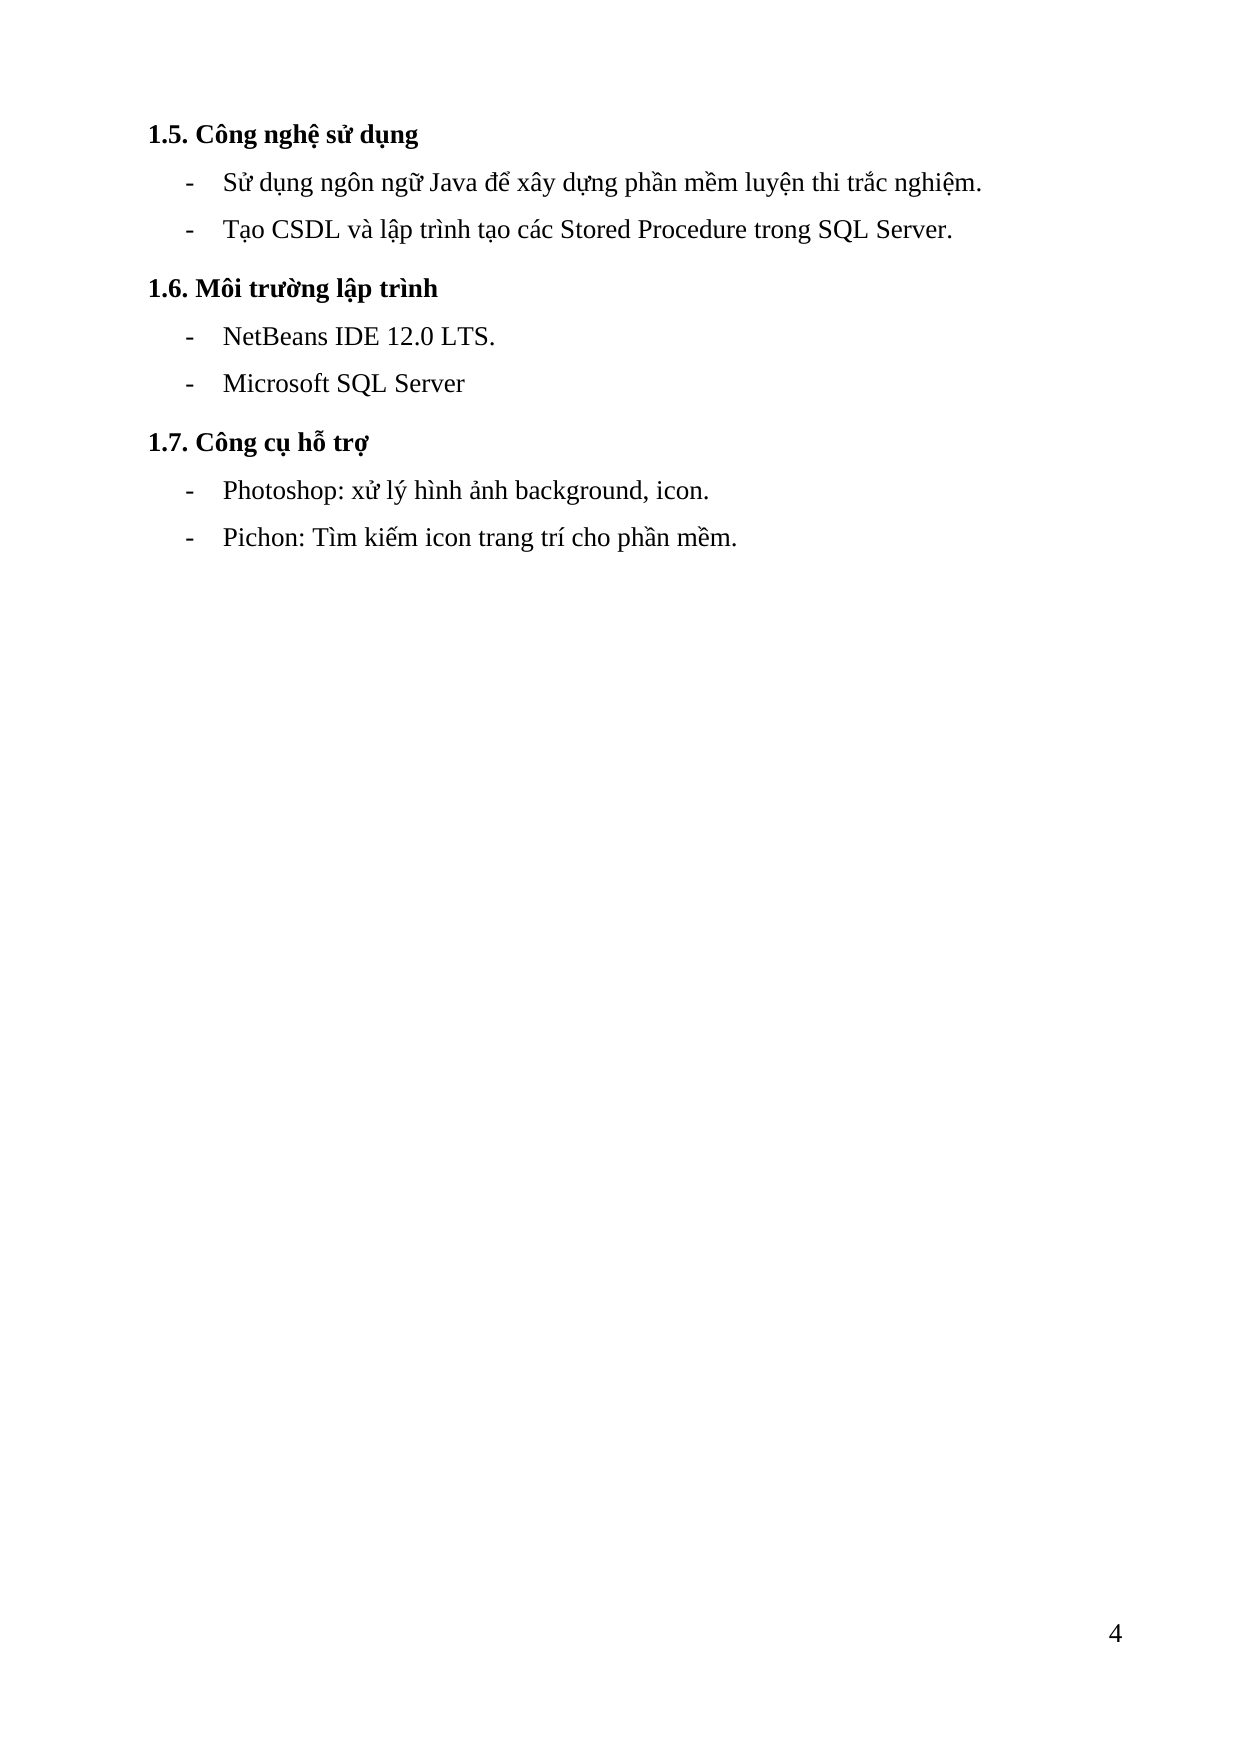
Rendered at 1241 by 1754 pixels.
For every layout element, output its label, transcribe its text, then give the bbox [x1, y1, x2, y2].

subtitle Công cụ hỗ trợ [148, 426, 1122, 457]
list NetBeans IDE 12.0 LTS. [185, 320, 1122, 352]
list Sử dụng ngôn ngữ Java để xây dựng phần mềm luyện thi trắc nghiệm. [185, 166, 1122, 197]
list Pichon: Tìm kiếm icon trang trí cho phần mềm. [185, 521, 1122, 552]
list Microsoft SQL Server [185, 367, 1122, 398]
subtitle Môi trường lập trình [148, 272, 1122, 303]
list Tạo CSDL và lập trình tạo các Stored Procedure trong SQL Server. [185, 213, 1122, 244]
subtitle Công nghệ sử dụng [148, 118, 1122, 149]
list Photoshop: xử lý hình ảnh background, icon. [185, 474, 1122, 506]
